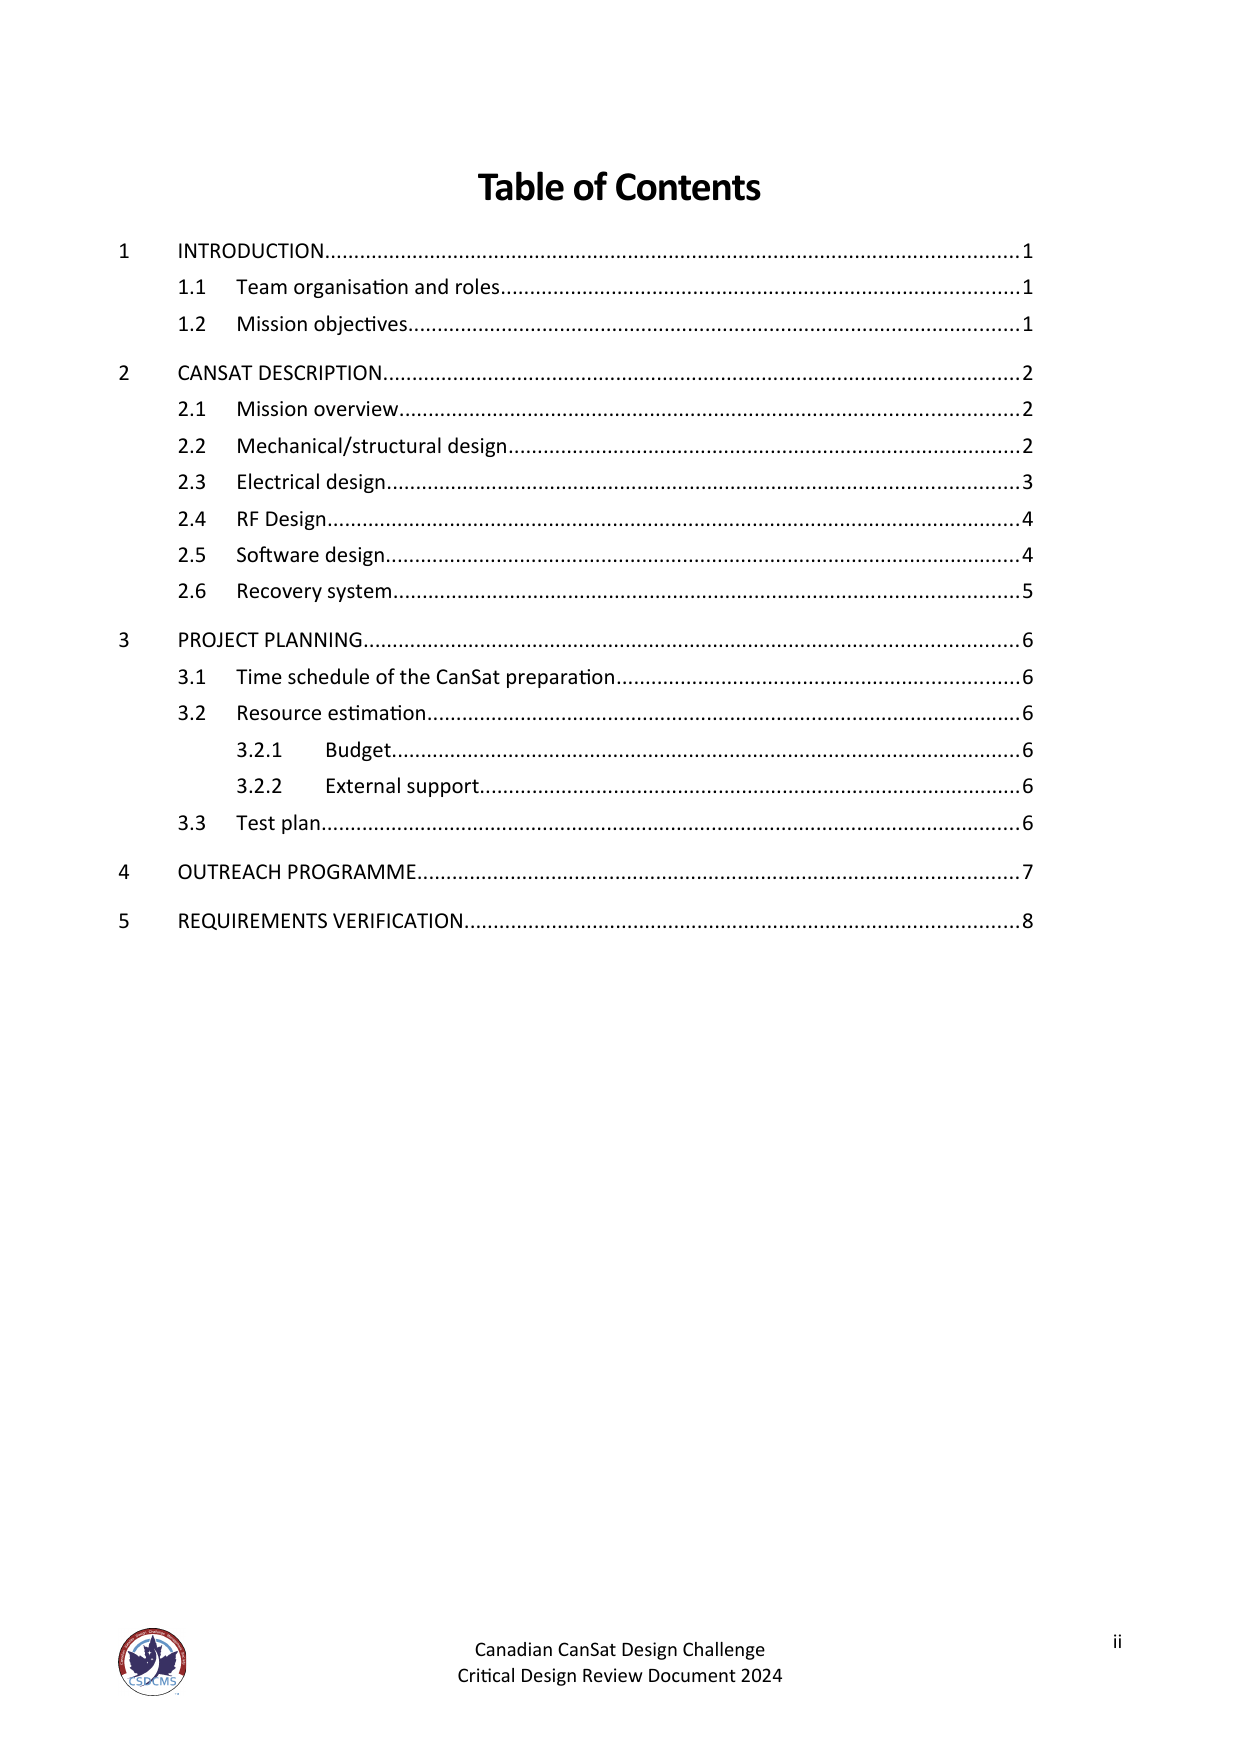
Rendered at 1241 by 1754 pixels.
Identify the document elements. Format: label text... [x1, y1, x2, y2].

text 1.1 Team organisation and roles 1 [177, 272, 1122, 301]
text 1.2 Mission objectives 1 [177, 309, 1122, 337]
text 1 INTRODUCTION 1 [118, 236, 1122, 264]
text 2.1 Mission overview 2 [177, 394, 1122, 422]
text 2.6 Recovery system 5 [177, 577, 1122, 605]
picture [118, 1628, 187, 1696]
text 3.1 Time schedule of the CanSat preparation 6 [177, 662, 1122, 690]
text 3.3 Test plan 6 [177, 808, 1122, 836]
text 5 Requirements Verification 8 [118, 906, 1122, 934]
text 3.2 Resource estimation 6 [177, 698, 1122, 727]
text 3.2.2 External support 6 [236, 771, 1122, 799]
text 2.2 Mechanical/structural design 2 [177, 431, 1122, 459]
text 2.5 Software design 4 [177, 540, 1122, 568]
text 2.4 RF Design 4 [177, 504, 1122, 532]
text 2.3 Electrical design 3 [177, 467, 1122, 495]
text 3.2.1 Budget 6 [236, 735, 1122, 763]
text 3 Project Planning 6 [118, 626, 1122, 654]
text 4 outreach programme 7 [118, 857, 1122, 885]
subtitle Table of Contents [118, 160, 1122, 211]
text 2 Cansat Description 2 [118, 358, 1122, 386]
